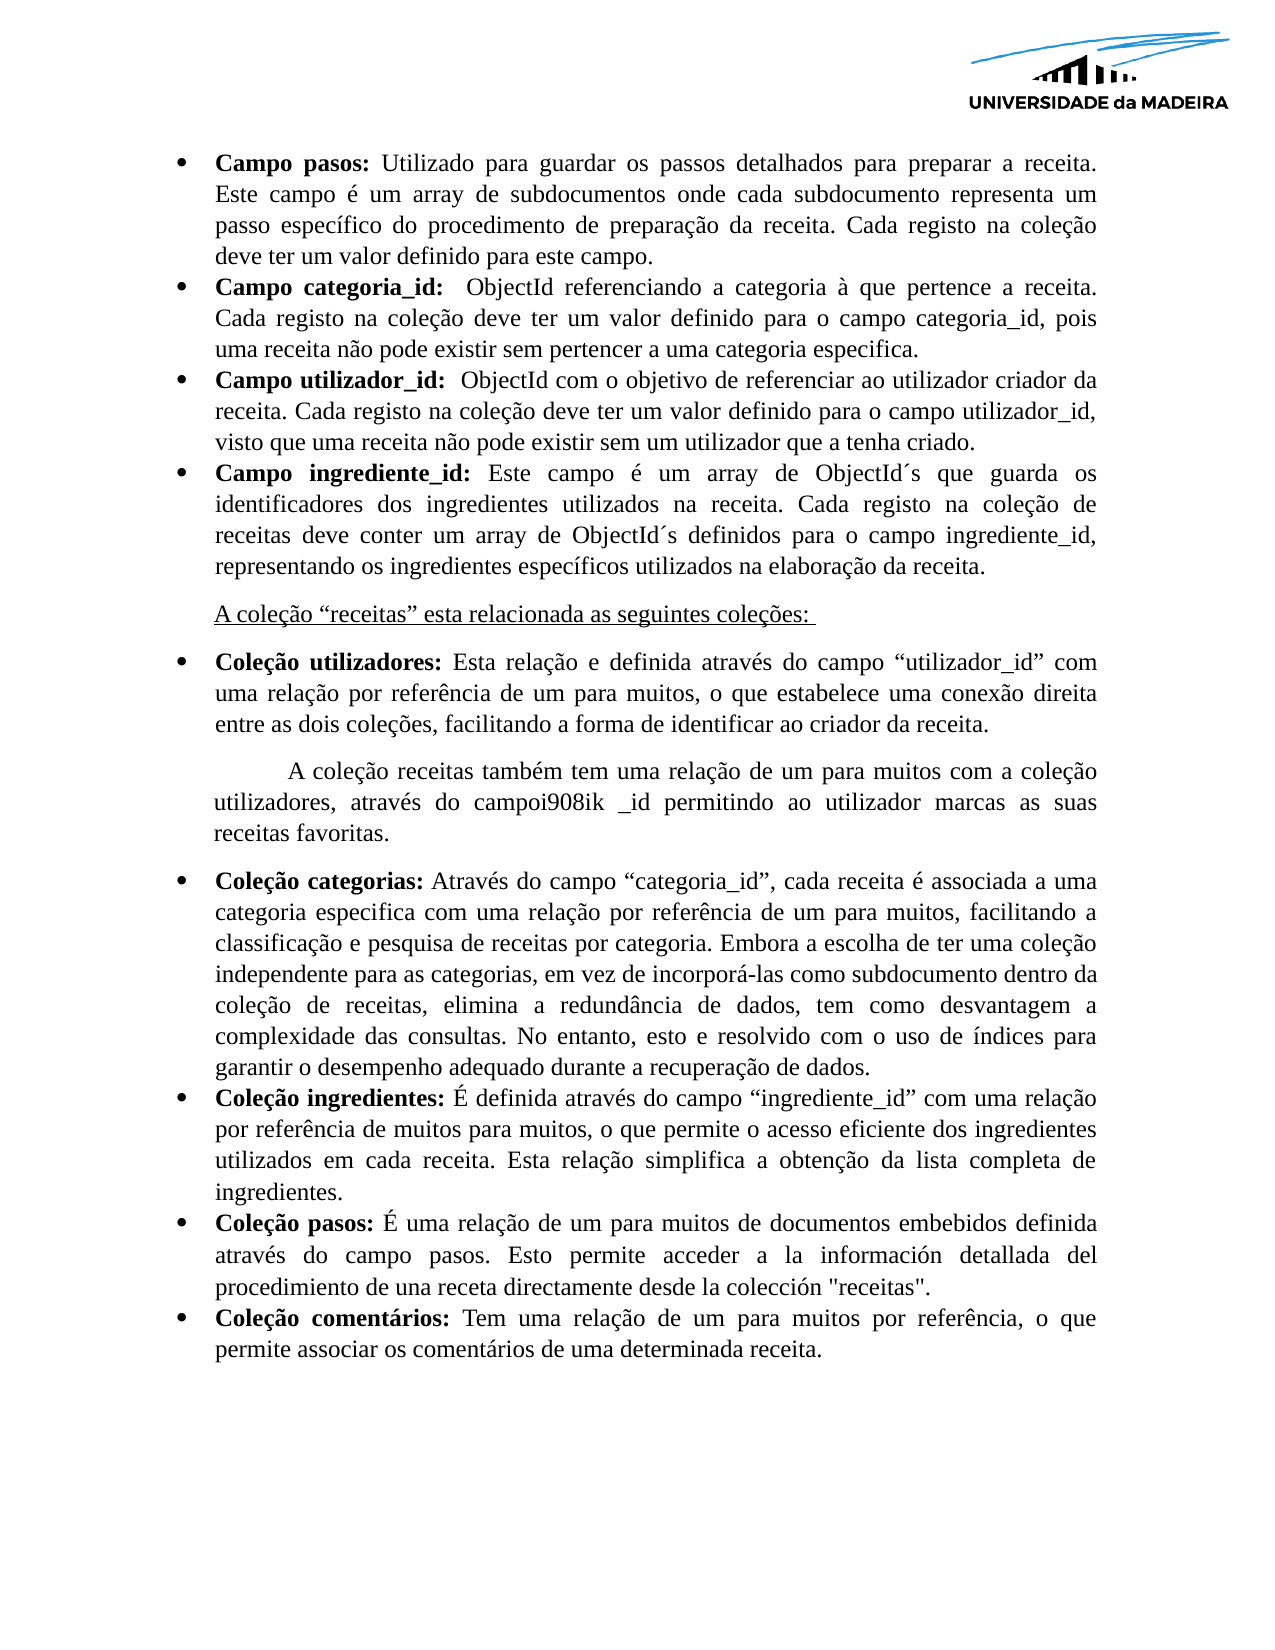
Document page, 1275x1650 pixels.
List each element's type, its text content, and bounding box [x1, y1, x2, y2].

list Coleção categorias: Através do campo “categoria_id”, cada receita é associada a uma categoria especifica com uma relação por referência de um para muitos, facilitando a classificação e pesquisa de receitas por categoria. Embora a escolha de ter uma coleção independente para as categorias, em vez de incorporá-las como subdocumento dentro da coleção de receitas, elimina a redundância de dados, tem como desvantagem a complexidade das consultas. No entanto, esto e resolvido com o uso de índices para garantir o desempenho adequado durante a recuperação de dados. [177, 866, 1098, 1081]
text A coleção “receitas” esta relacionada as seguintes coleções: [140, 599, 1098, 628]
list Campo ingrediente_id: Este campo é um array de ObjectId´s que guarda os identificadores dos ingredientes utilizados na receita. Cada registo na coleção de receitas deve conter um array de ObjectId´s definidos para o campo ingrediente_id, representando os ingredientes específicos utilizados na elaboração da receita. [177, 458, 1098, 580]
list Coleção comentários: Tem uma relação de um para muitos por referência, o que permite associar os comentários de uma determinada receita. [177, 1303, 1098, 1363]
list Campo utilizador_id: ObjectId com o objetivo de referenciar ao utilizador criador da receita. Cada registo na coleção deve ter um valor definido para o campo utilizador_id, visto que uma receita não pode existir sem um utilizador que a tenha criado. [177, 365, 1098, 456]
list Campo pasos: Utilizado para guardar os passos detalhados para preparar a receita. Este campo é um array de subdocumentos onde cada subdocumento representa um passo específico do procedimento de preparação da receita. Cada registo na coleção deve ter um valor definido para este campo. [177, 148, 1098, 269]
list Coleção utilizadores: Esta relação e definida através do campo “utilizador_id” com uma relação por referência de um para muitos, o que estabelece uma conexão direita entre as dois coleções, facilitando a forma de identificar ao criador da receita. [177, 647, 1098, 737]
list Coleção ingredientes: É definida através do campo “ingrediente_id” com uma relação por referência de muitos para muitos, o que permite o acesso eficiente dos ingredientes utilizados em cada receita. Esta relação simplifica a obtenção da lista completa de ingredientes. [177, 1083, 1098, 1205]
list Coleção pasos: É uma relação de um para muitos de documentos embebidos definida através do campo pasos. Esto permite acceder a la información detallada del procedimiento de una receta directamente desde la colección "receitas". [177, 1208, 1098, 1301]
picture [968, 30, 1233, 111]
list Campo categoria_id: ObjectId referenciando a categoria à que pertence a receita. Cada registo na coleção deve ter um valor definido para o campo categoria_id, pois uma receita não pode existir sem pertencer a uma categoria especifica. [177, 272, 1098, 363]
text A coleção receitas também tem uma relação de um para muitos com a coleção utilizadores, através do campoi908ik _id permitindo ao utilizador marcas as suas receitas favoritas. [213, 756, 1098, 847]
